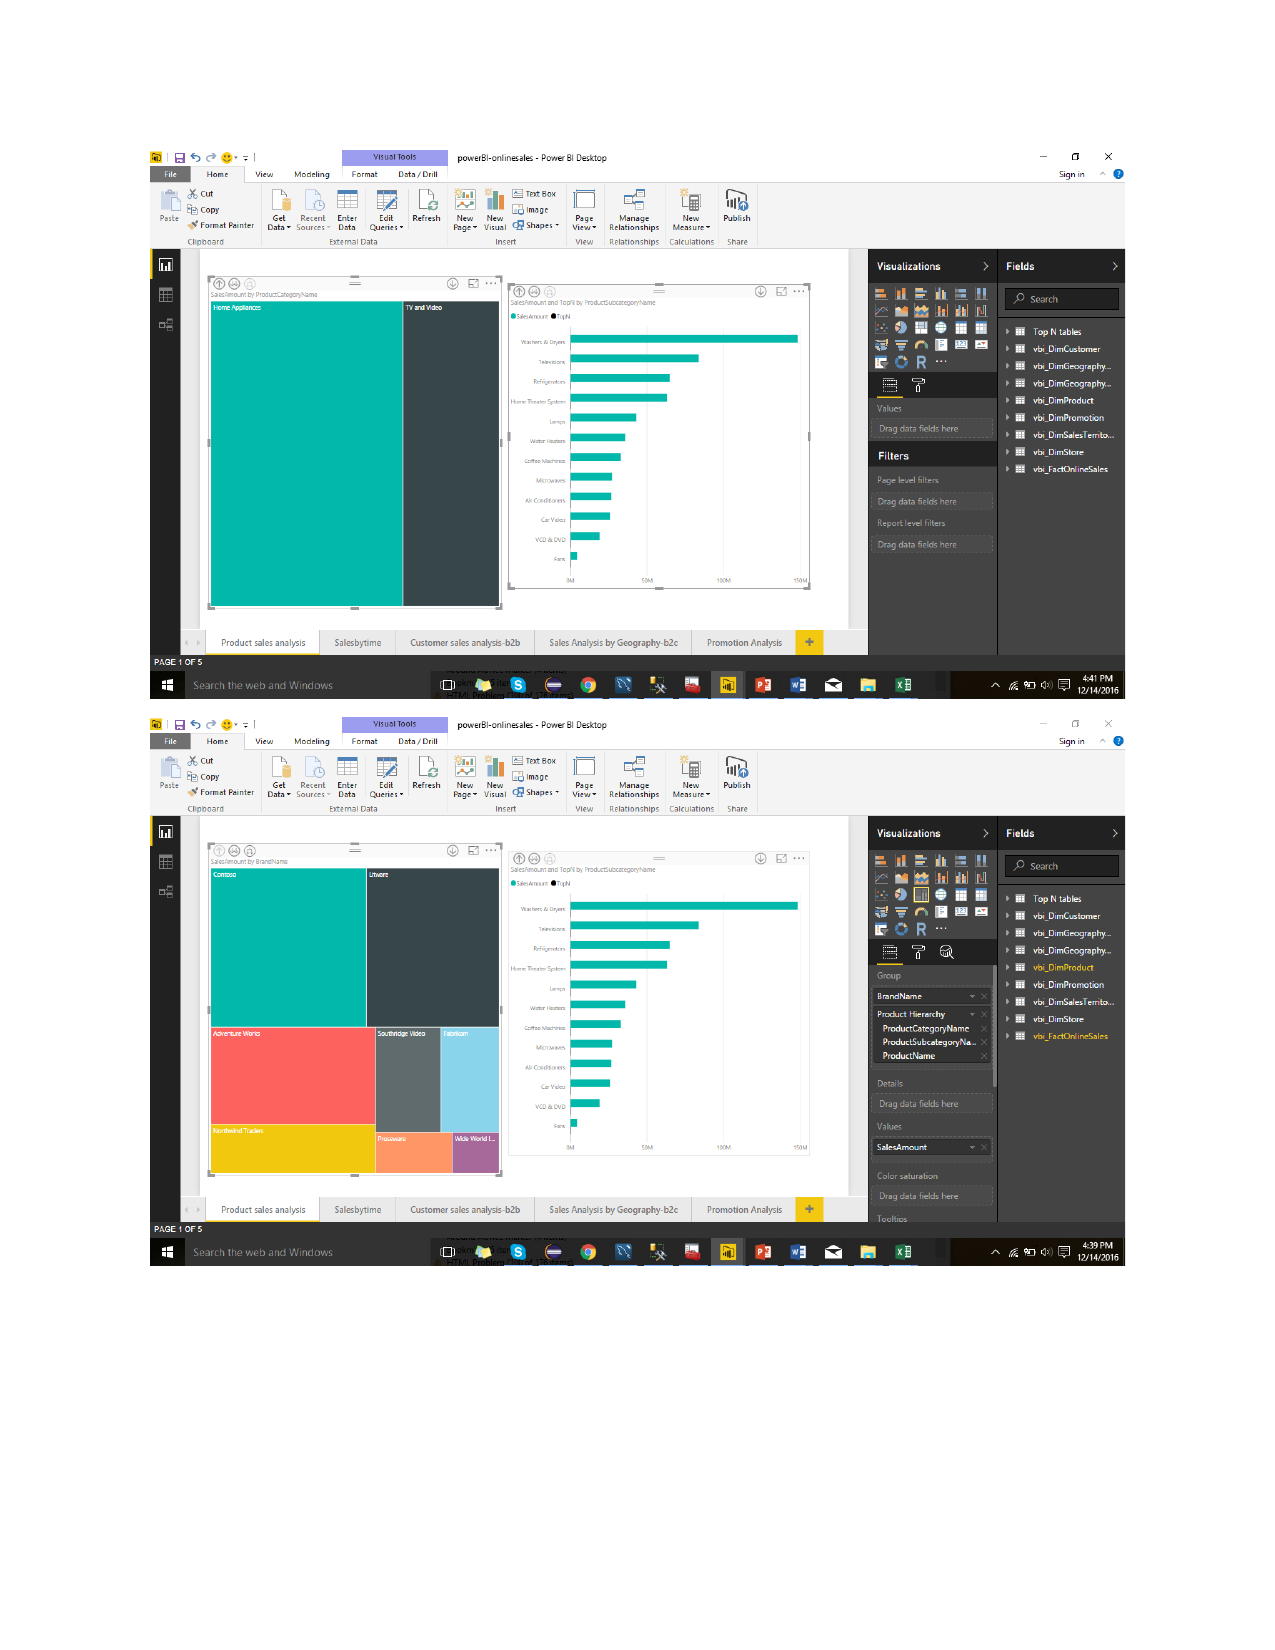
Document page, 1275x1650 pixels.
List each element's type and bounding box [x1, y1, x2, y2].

picture [150, 717, 1125, 1266]
picture [150, 150, 1125, 699]
